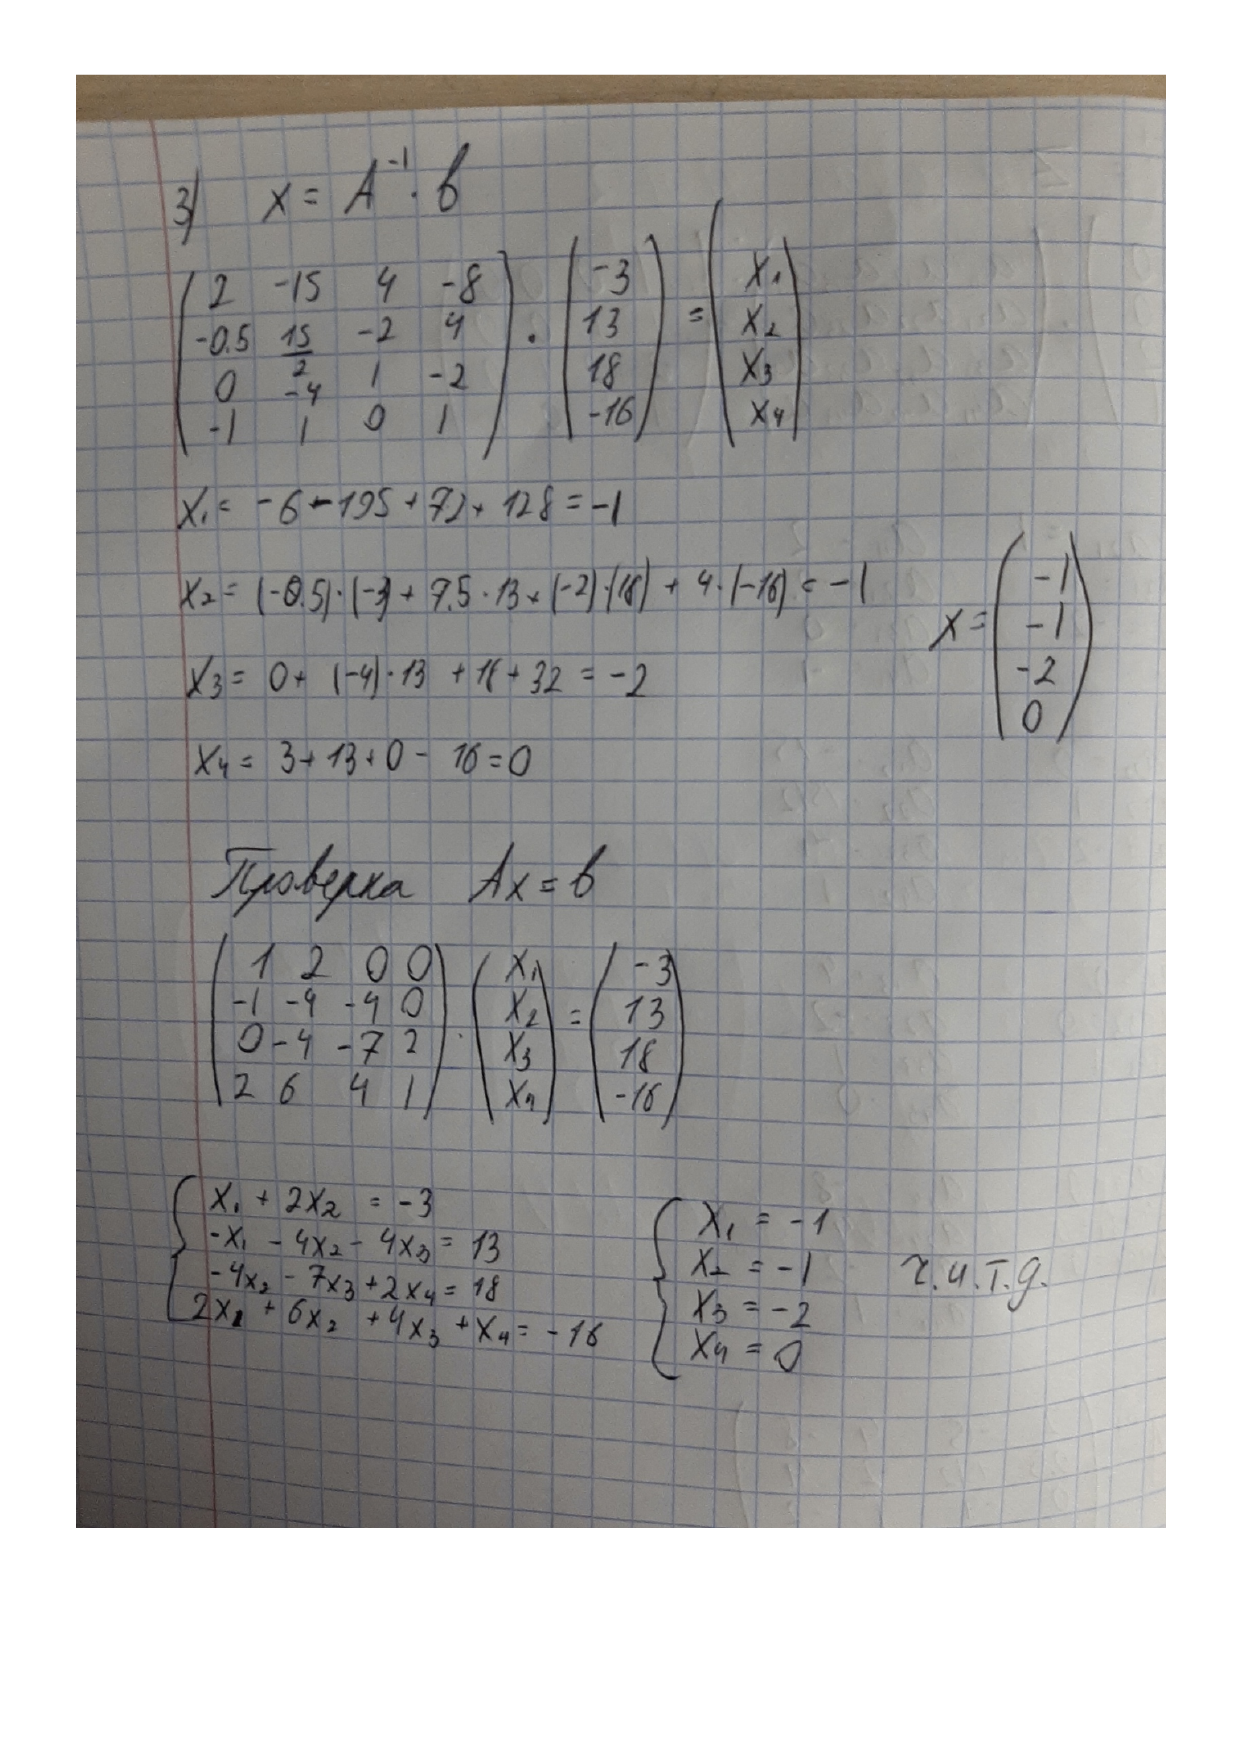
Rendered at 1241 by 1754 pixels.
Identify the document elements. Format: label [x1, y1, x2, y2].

picture [77, 76, 1166, 1526]
